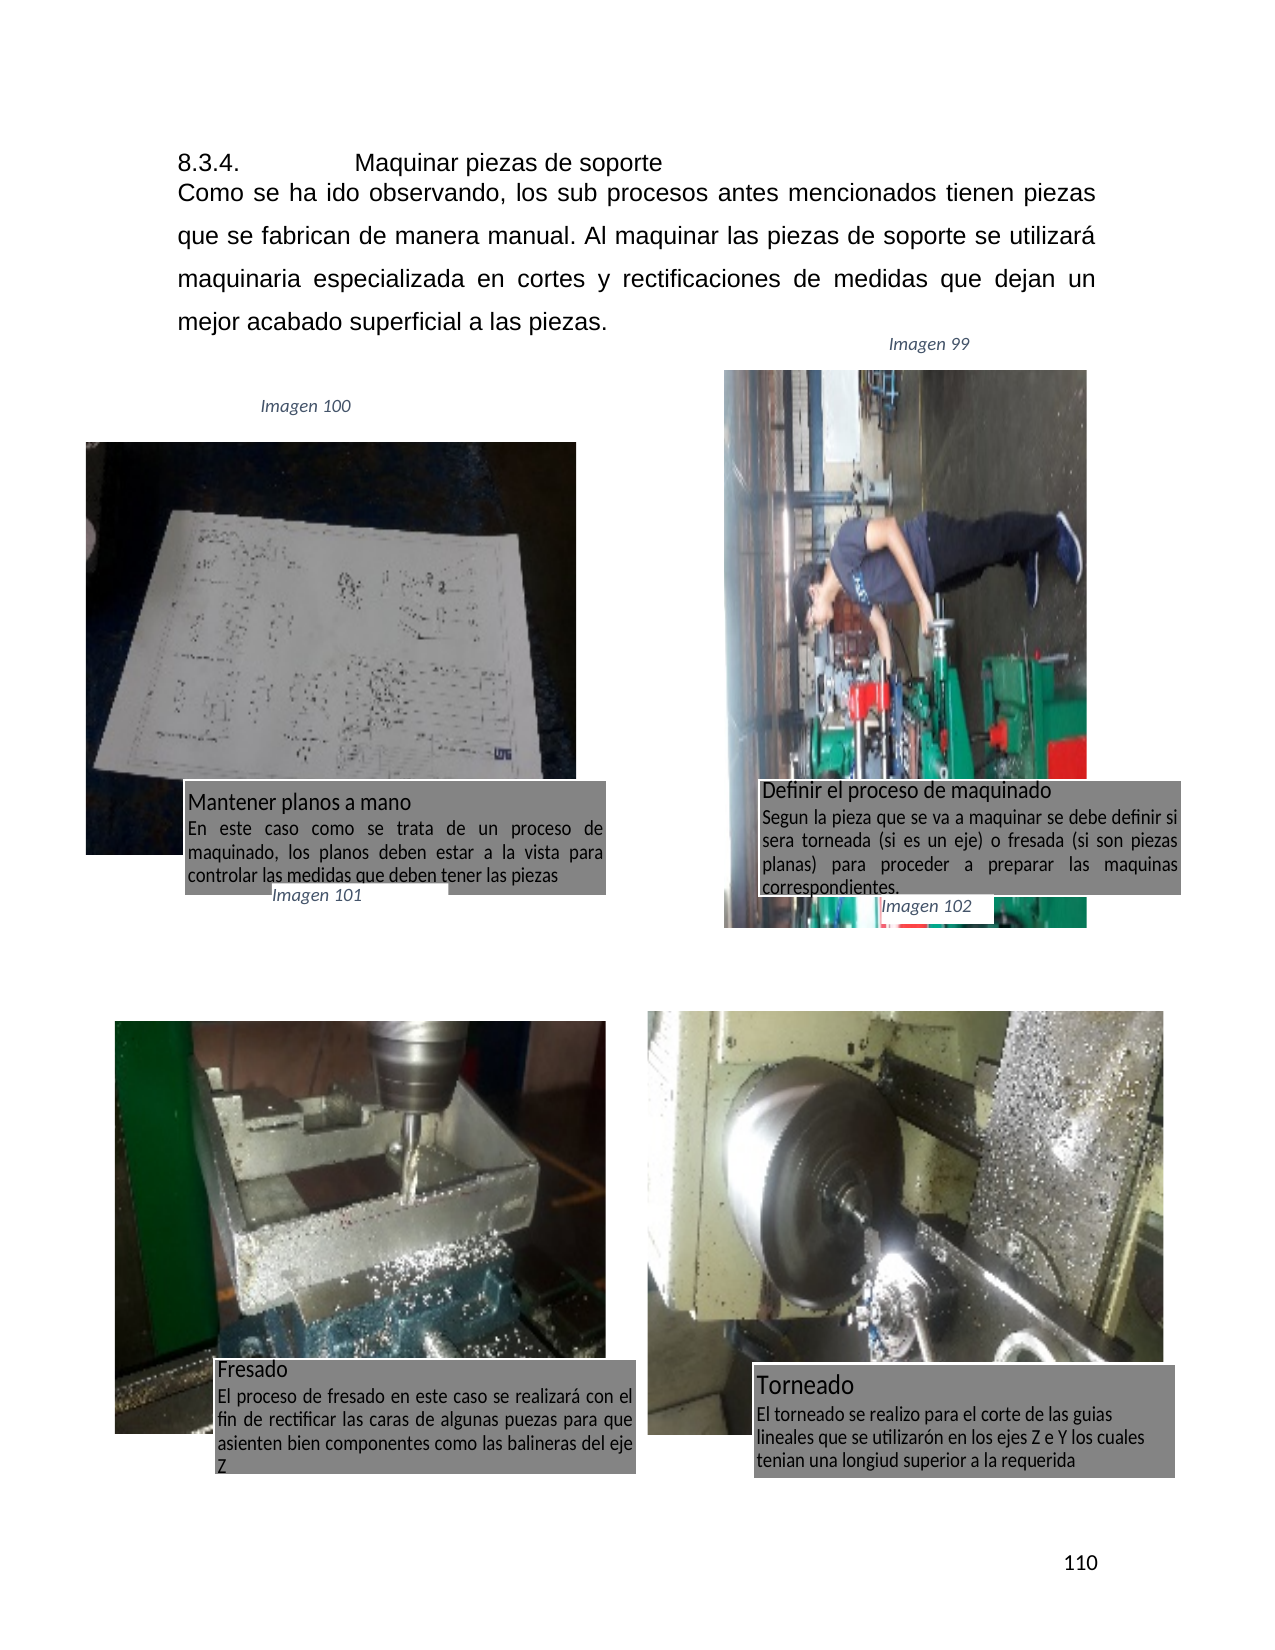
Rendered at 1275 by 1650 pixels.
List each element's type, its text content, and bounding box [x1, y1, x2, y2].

text Como se ha ido observando, los sub procesos antes mencionados tienen piezas que se fabrican de manera manual. Al maquinar las piezas de soporte se utilizará maquinaria especializada en cortes y rectificaciones de medidas que dejan un mejor acabado superficial a las piezas. [177, 178, 1098, 336]
picture [114, 1021, 606, 1434]
picture [724, 370, 1087, 928]
picture [85, 442, 577, 855]
subtitle Maquinar piezas de soporte [177, 148, 1098, 176]
picture [647, 1011, 1164, 1435]
